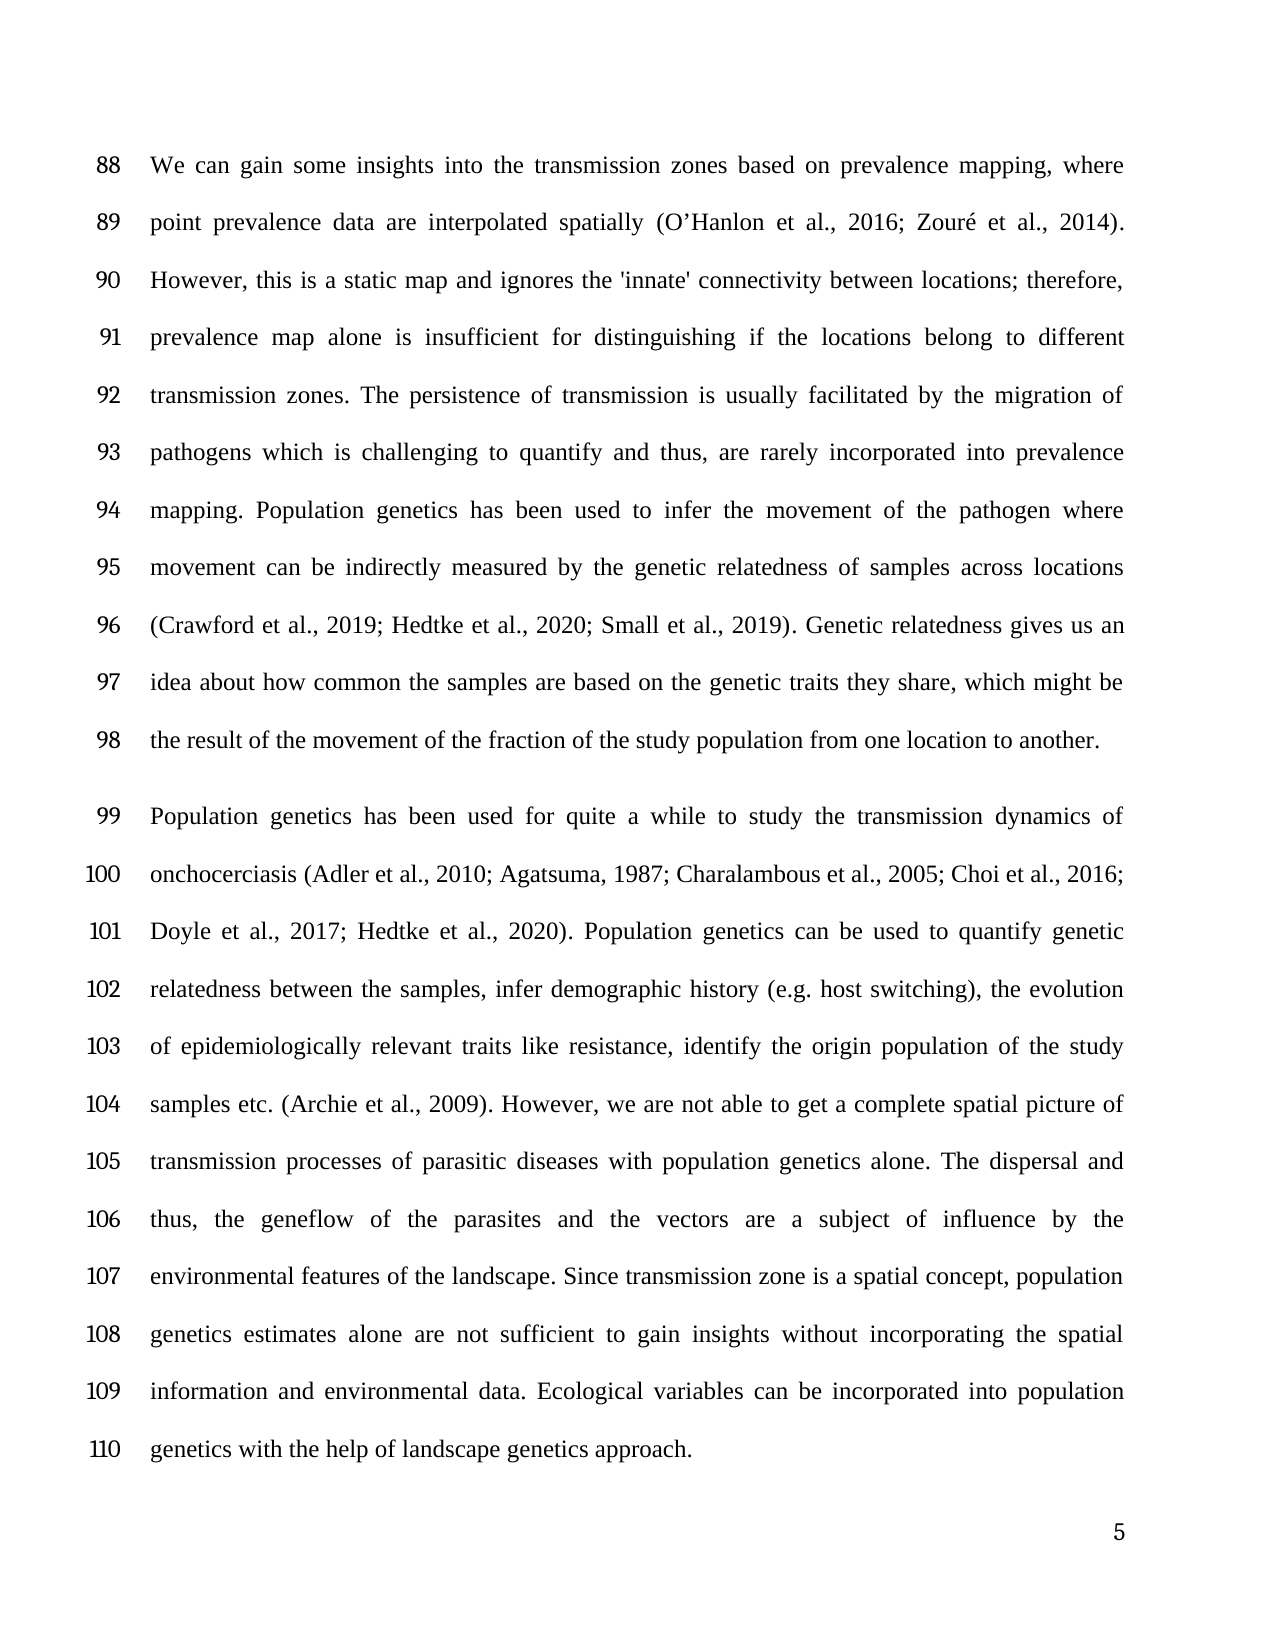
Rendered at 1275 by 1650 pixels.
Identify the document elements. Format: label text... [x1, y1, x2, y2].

text We can gain some insights into the transmission zones based on prevalence mapping, where point prevalence data are interpolated spatially (O’Hanlon et al., 2016; Zouré et al., 2014). However, this is a static map and ignores the 'innate' connectivity between locations; therefore, prevalence map alone is insufficient for distinguishing if the locations belong to different transmission zones. The persistence of transmission is usually facilitated by the migration of pathogens which is challenging to quantify and thus, are rarely incorporated into prevalence mapping. Population genetics has been used to infer the movement of the pathogen where movement can be indirectly measured by the genetic relatedness of samples across locations (Crawford et al., 2019; Hedtke et al., 2020; Small et al., 2019). Genetic relatedness gives us an idea about how common the samples are based on the genetic traits they share, which might be the result of the movement of the fraction of the study population from one location to another. [150, 150, 1125, 754]
text Population genetics has been used for quite a while to study the transmission dynamics of onchocerciasis (Adler et al., 2010; Agatsuma, 1987; Charalambous et al., 2005; Choi et al., 2016; Doyle et al., 2017; Hedtke et al., 2020). Population genetics can be used to quantify genetic relatedness between the samples, infer demographic history (e.g. host switching), the evolution of epidemiologically relevant traits like resistance, identify the origin population of the study samples etc. (Archie et al., 2009). However, we are not able to get a complete spatial picture of transmission processes of parasitic diseases with population genetics alone. The dispersal and thus, the geneflow of the parasites and the vectors are a subject of influence by the environmental features of the landscape. Since transmission zone is a spatial concept, population genetics estimates alone are not sufficient to gain insights without incorporating the spatial information and environmental data. Ecological variables can be incorporated into population genetics with the help of landscape genetics approach. [150, 801, 1125, 1462]
